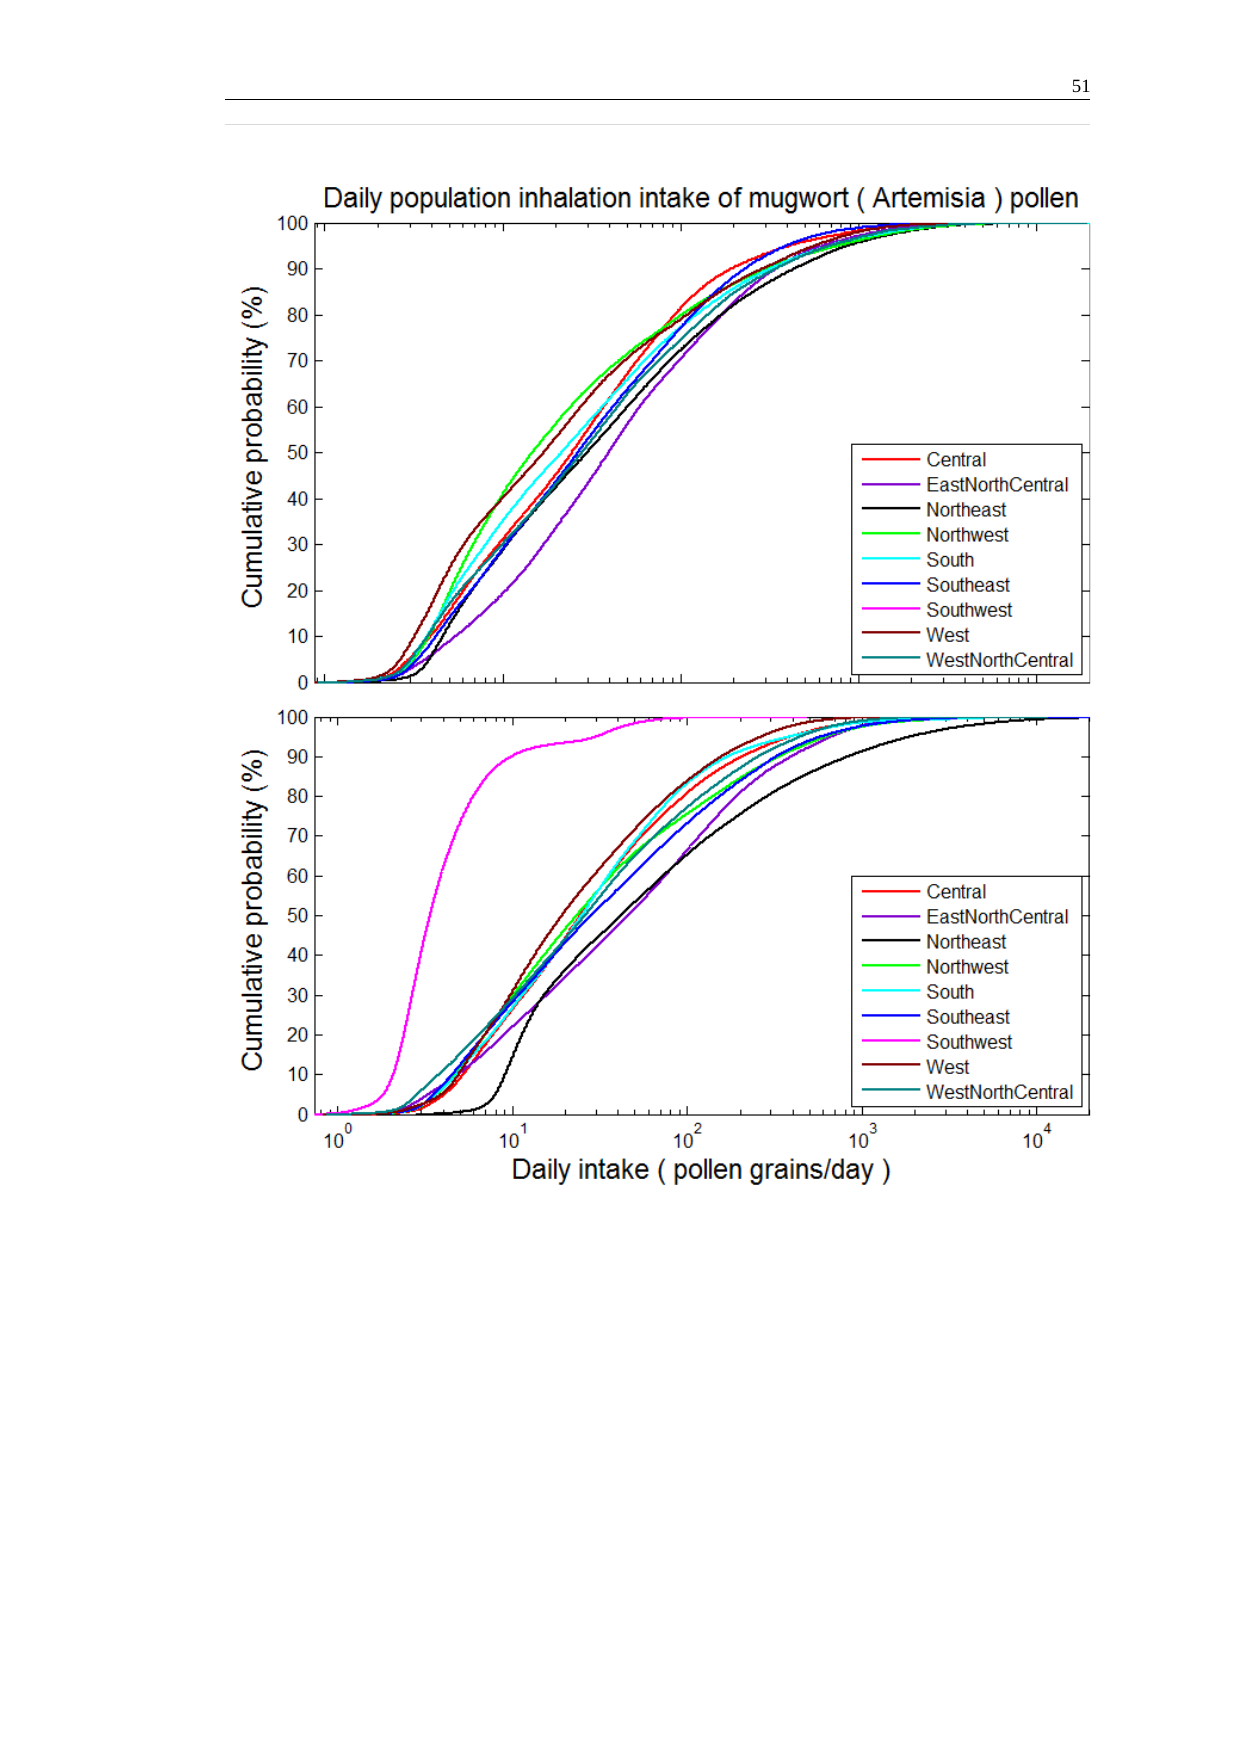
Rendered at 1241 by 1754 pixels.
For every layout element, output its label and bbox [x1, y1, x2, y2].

picture [225, 150, 1091, 1247]
